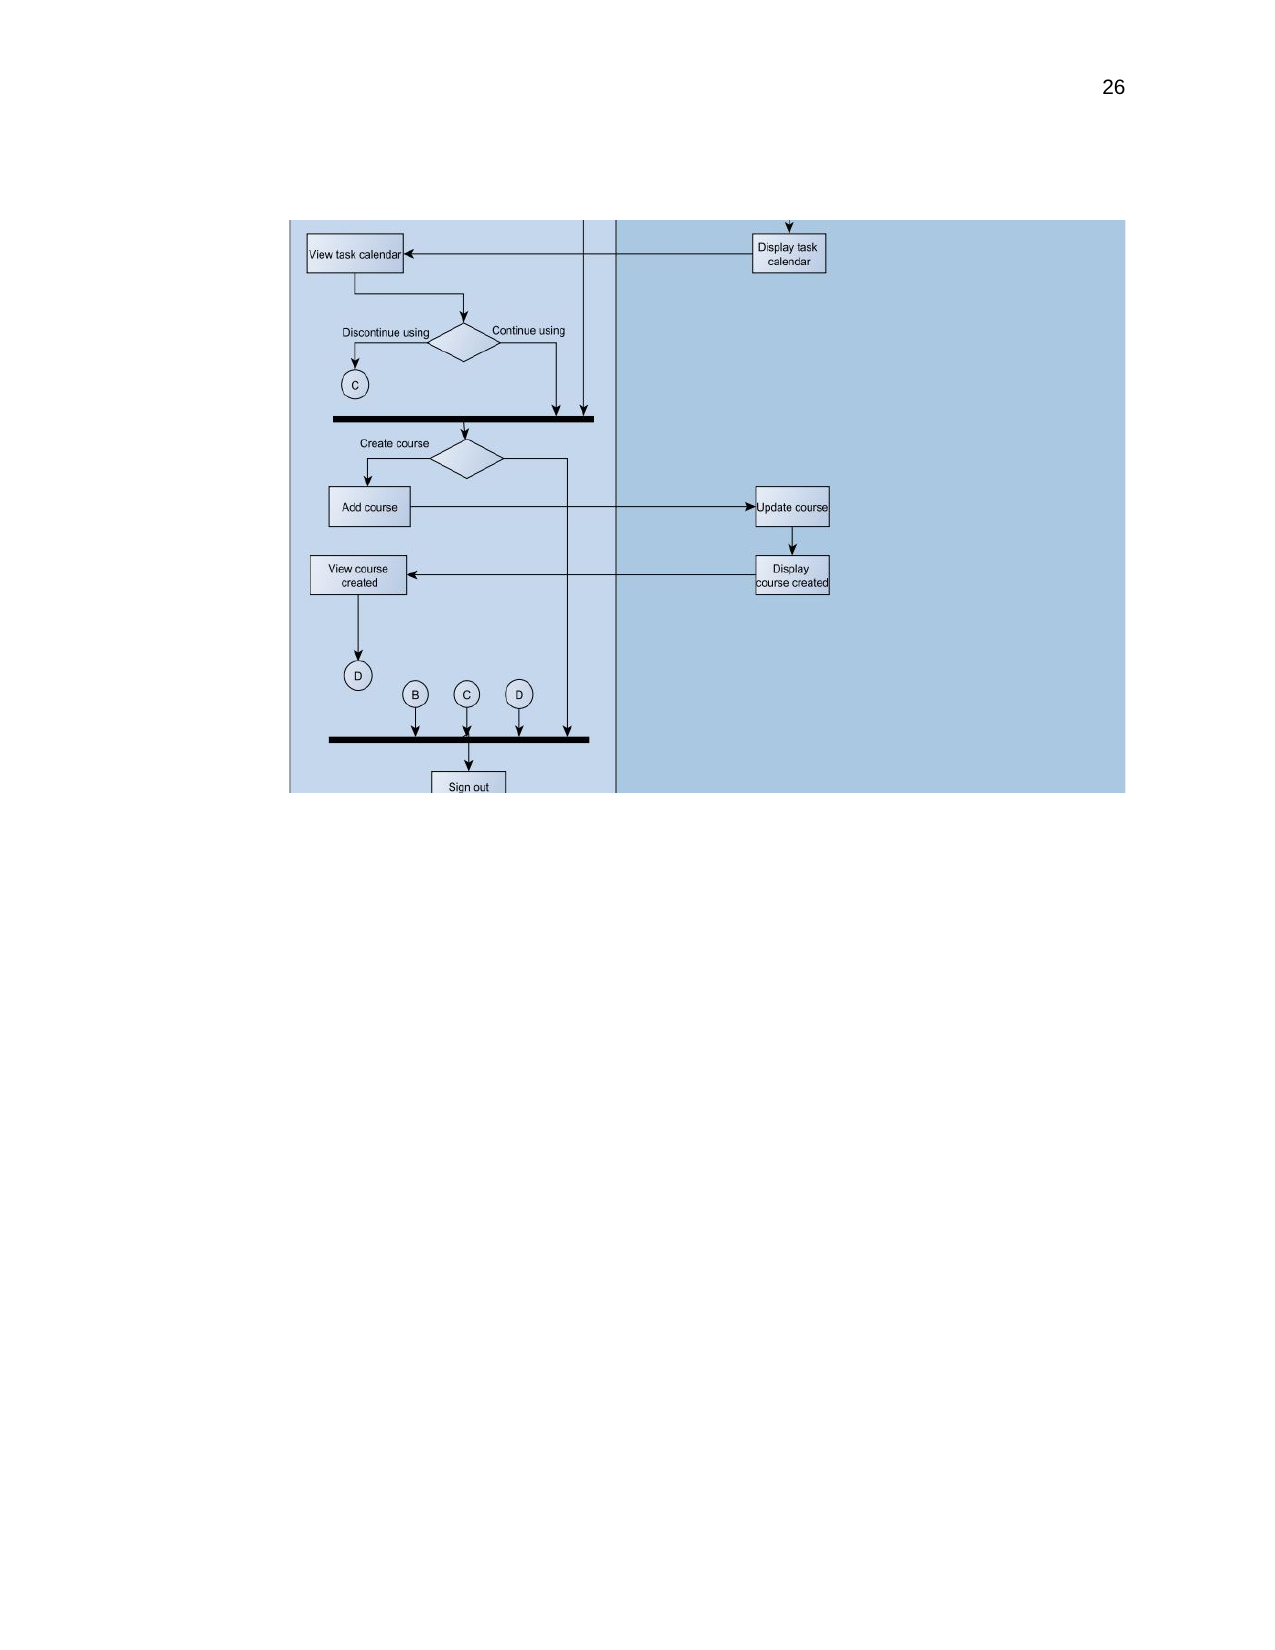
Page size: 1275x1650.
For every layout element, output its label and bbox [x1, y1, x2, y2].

picture [289, 220, 1125, 793]
